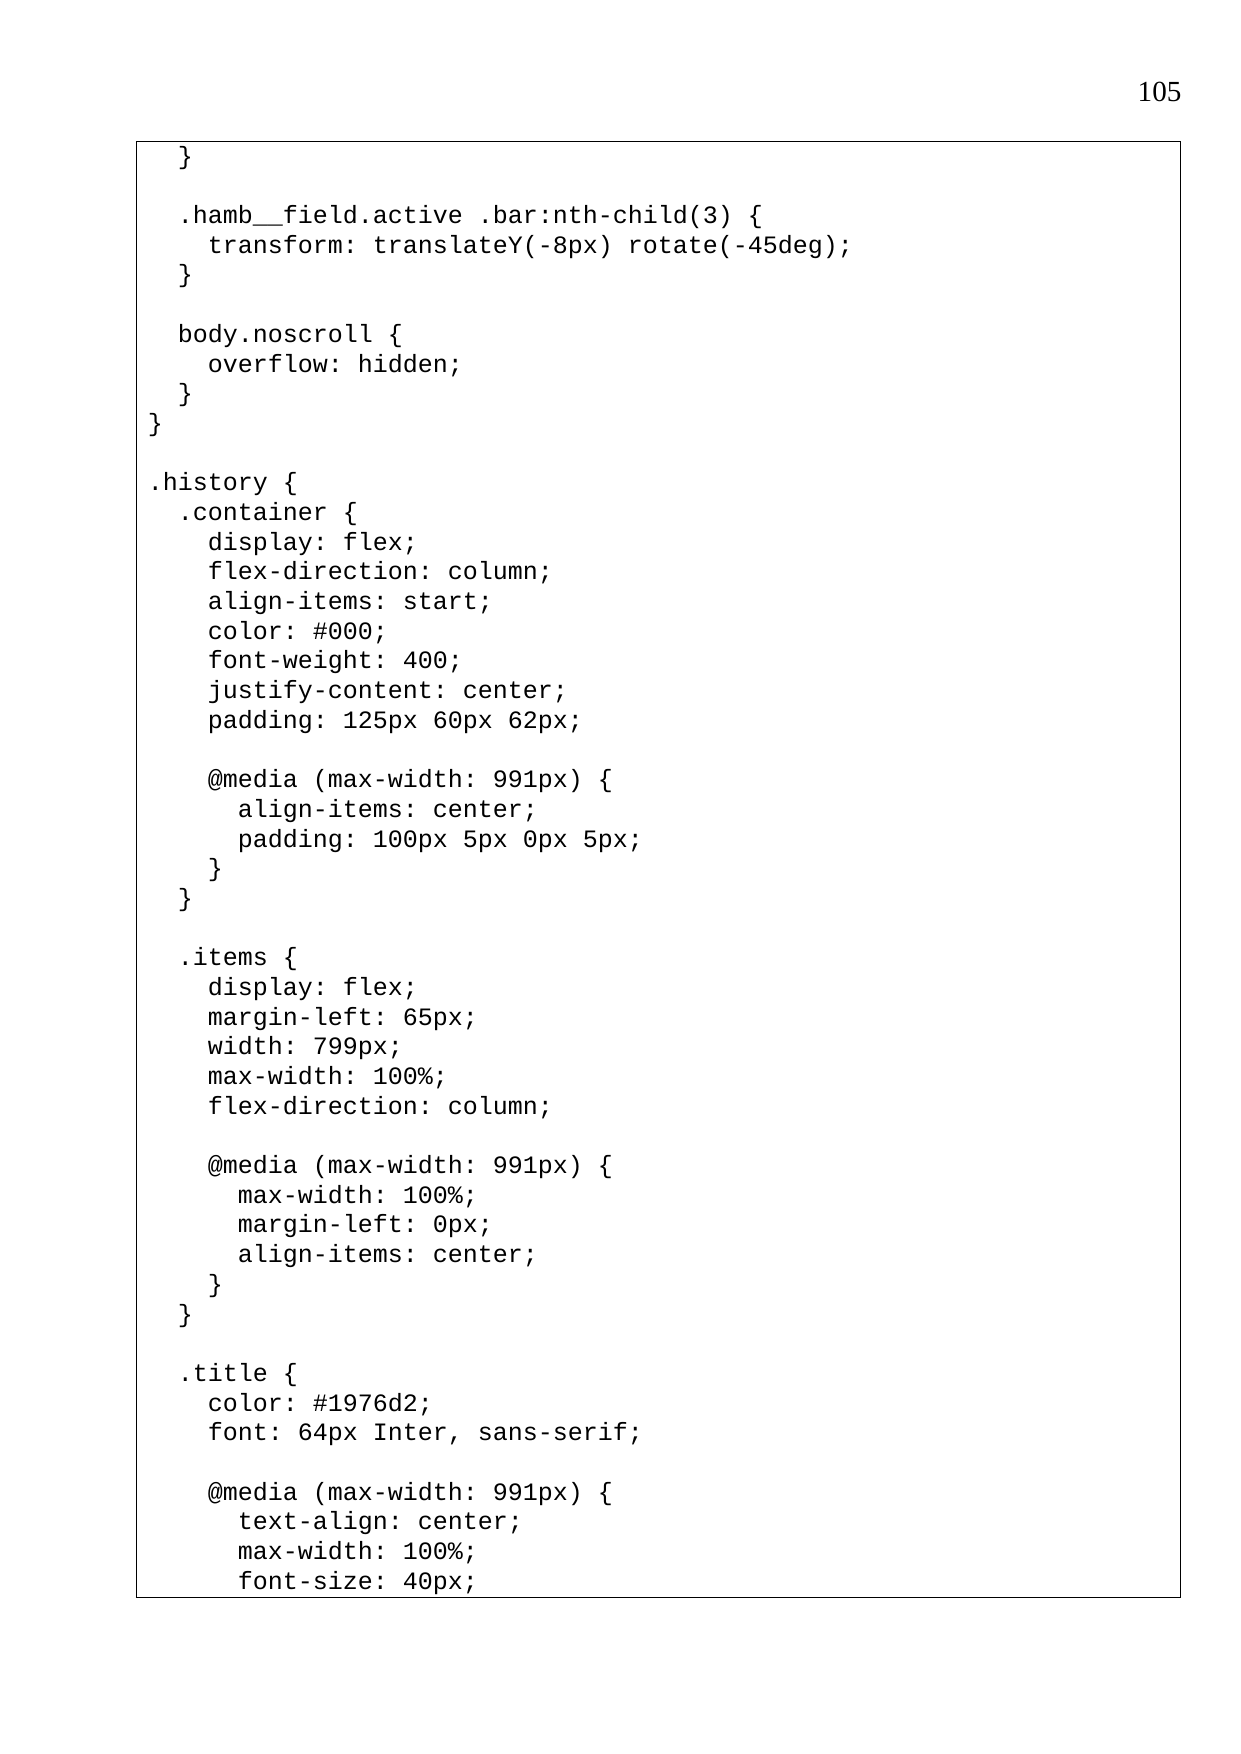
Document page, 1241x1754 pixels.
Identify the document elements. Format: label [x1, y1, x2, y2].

table_header [137, 142, 1180, 1597]
